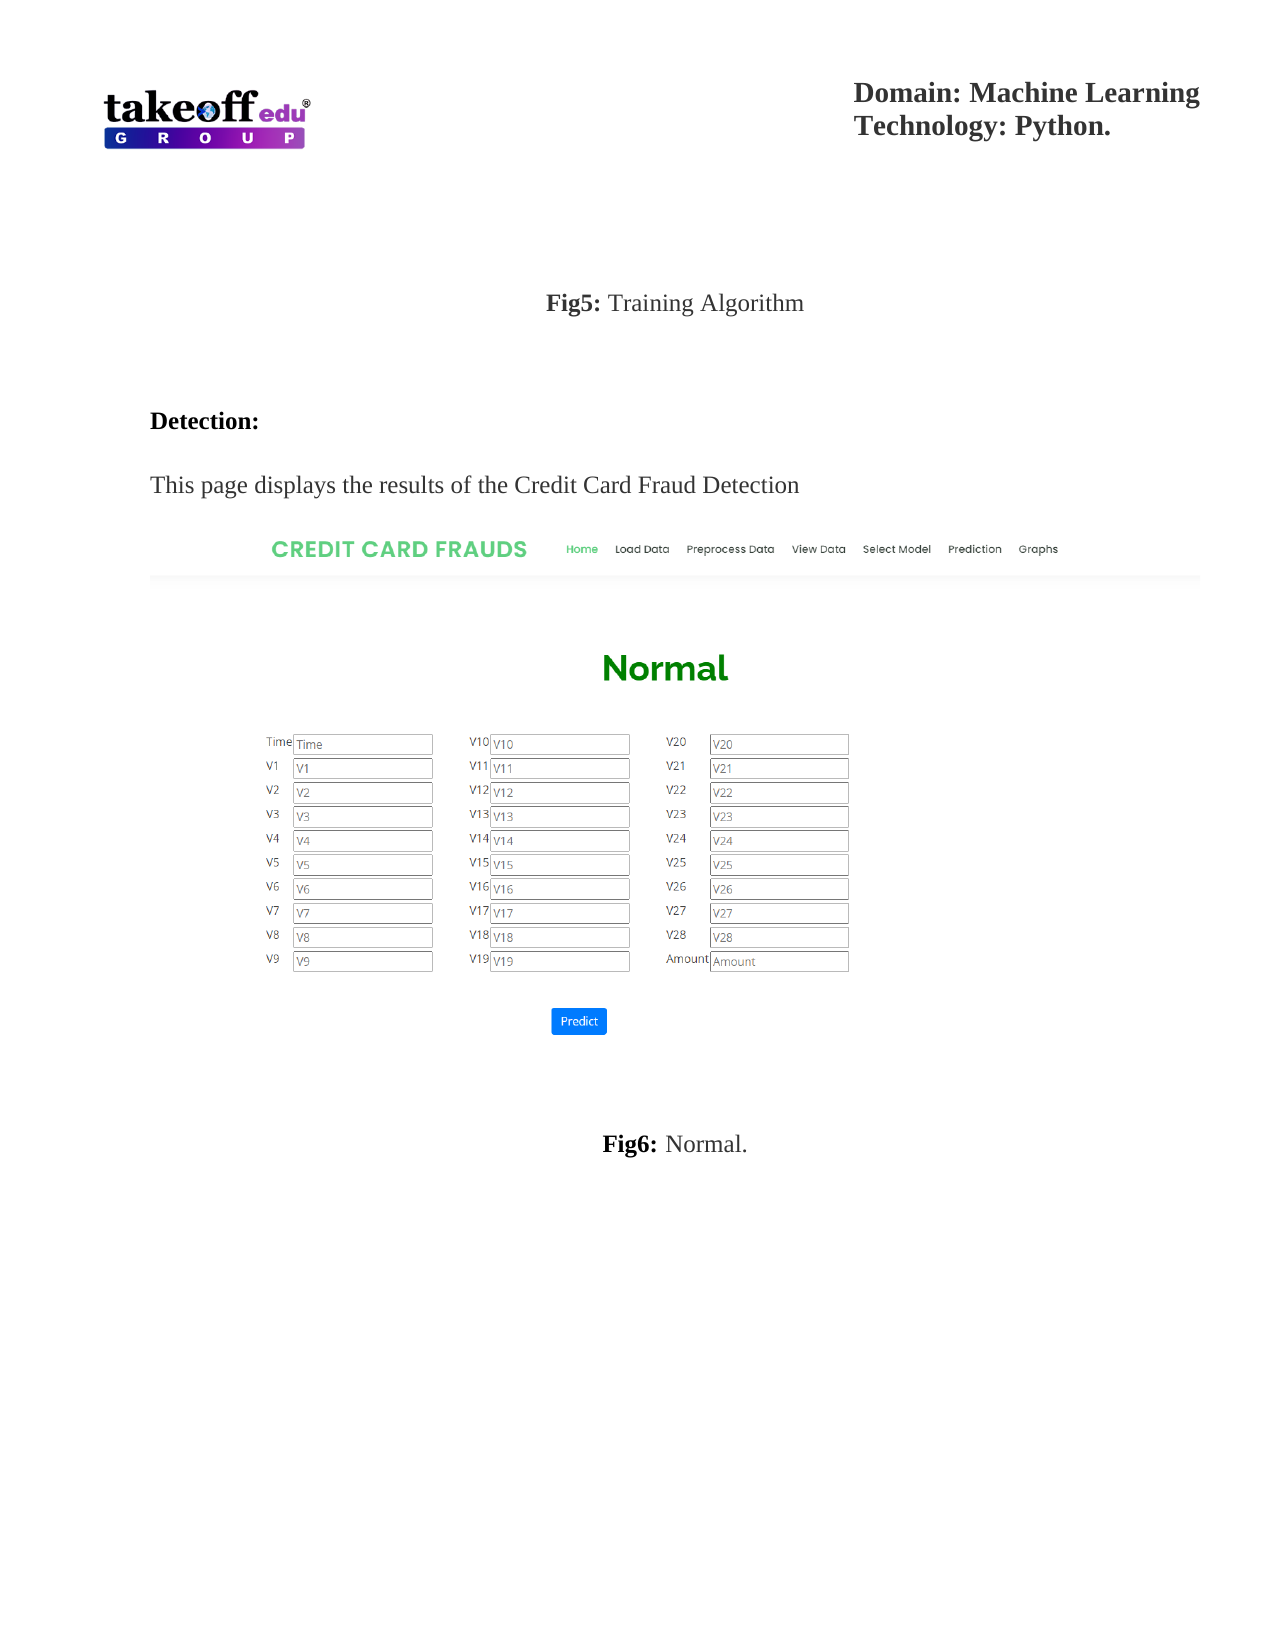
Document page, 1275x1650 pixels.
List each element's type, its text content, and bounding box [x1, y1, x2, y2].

text Fig6: Normal. [150, 1129, 1200, 1158]
picture [150, 527, 1200, 1101]
text Detection: [150, 406, 1200, 435]
text Fig5: Training Algorithm [150, 288, 1200, 317]
text This page displays the results of the Credit Card Fraud Detection [150, 470, 1200, 499]
picture [101, 86, 313, 157]
